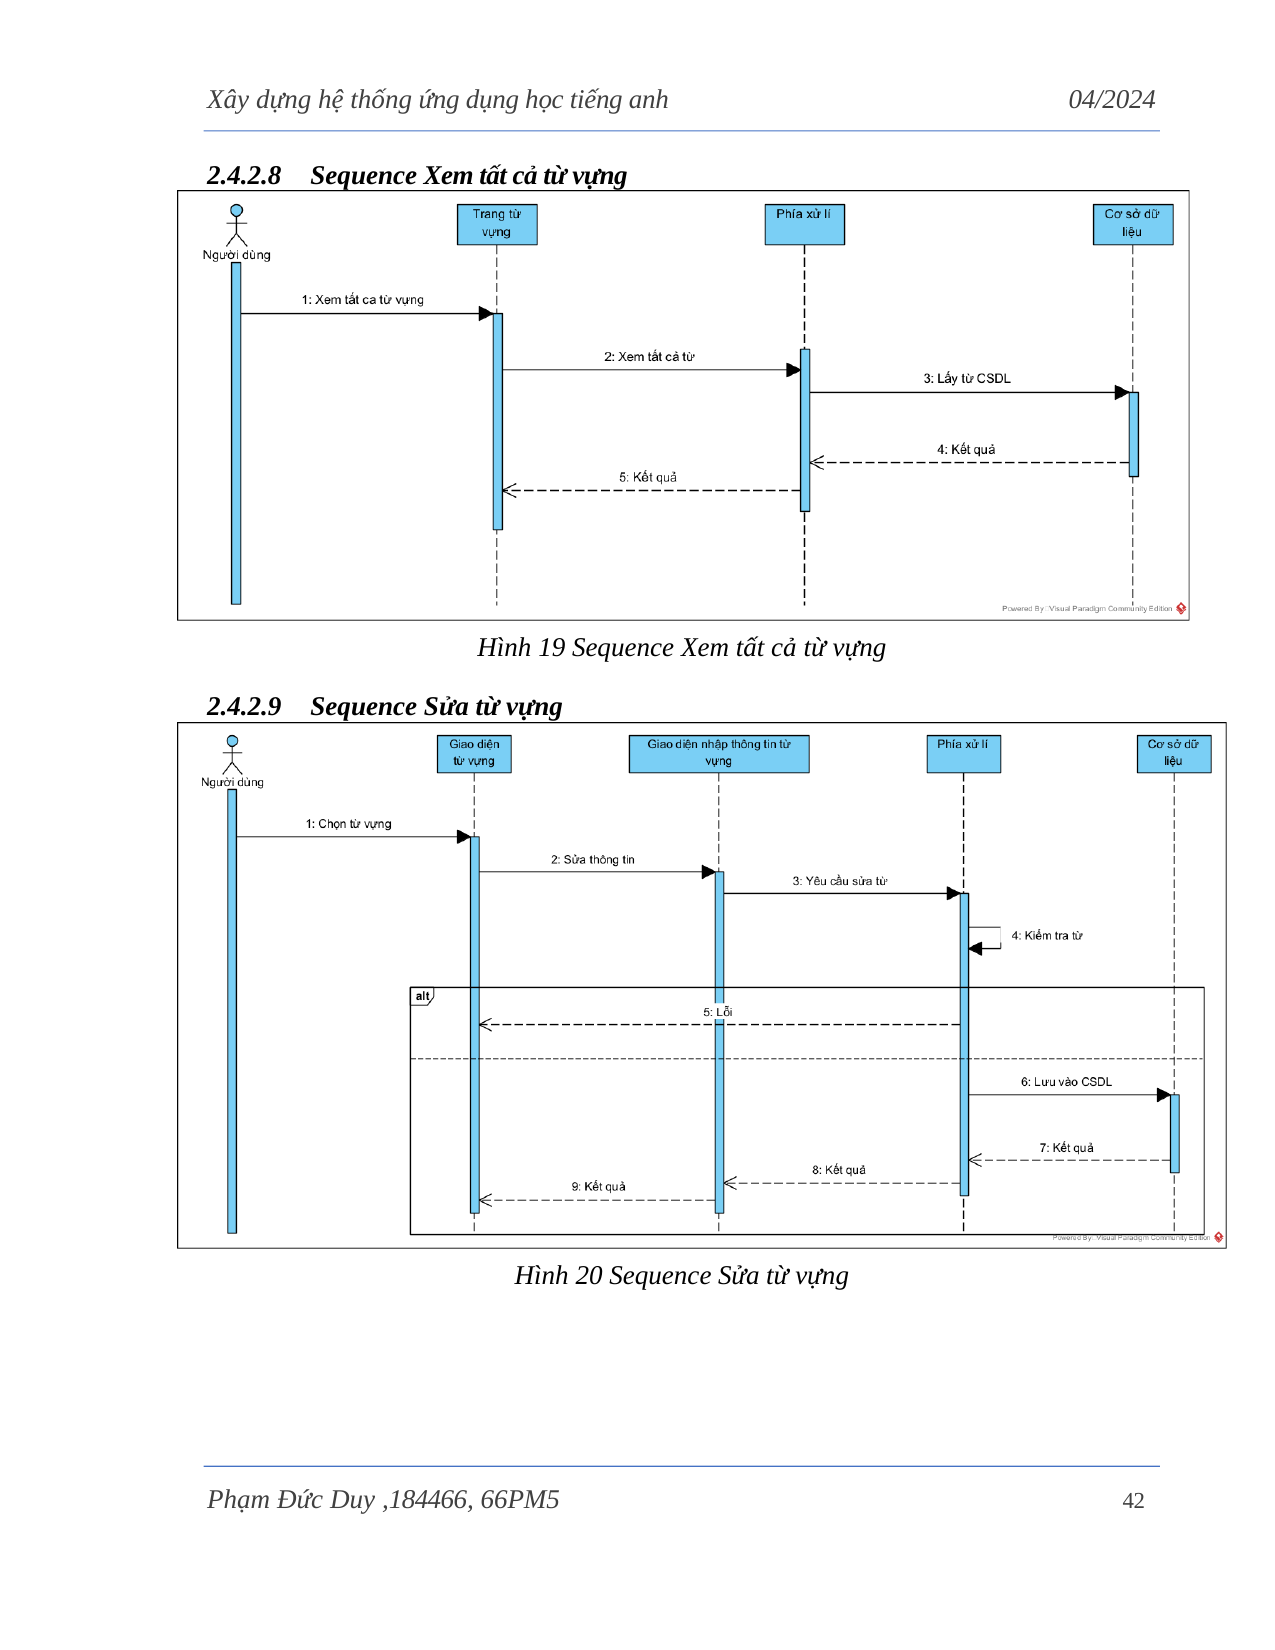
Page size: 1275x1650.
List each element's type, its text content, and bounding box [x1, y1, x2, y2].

picture [177, 722, 1227, 1249]
picture [177, 190, 1190, 621]
subtitle Sequence Xem tất cả từ vựng [207, 159, 1189, 190]
subtitle Sequence Sửa từ vựng [207, 690, 1189, 722]
text Hình 19 Sequence Xem tất cả từ vựng [340, 631, 1023, 662]
text Hình 20 Sequence Sửa từ vựng [340, 1259, 1023, 1290]
